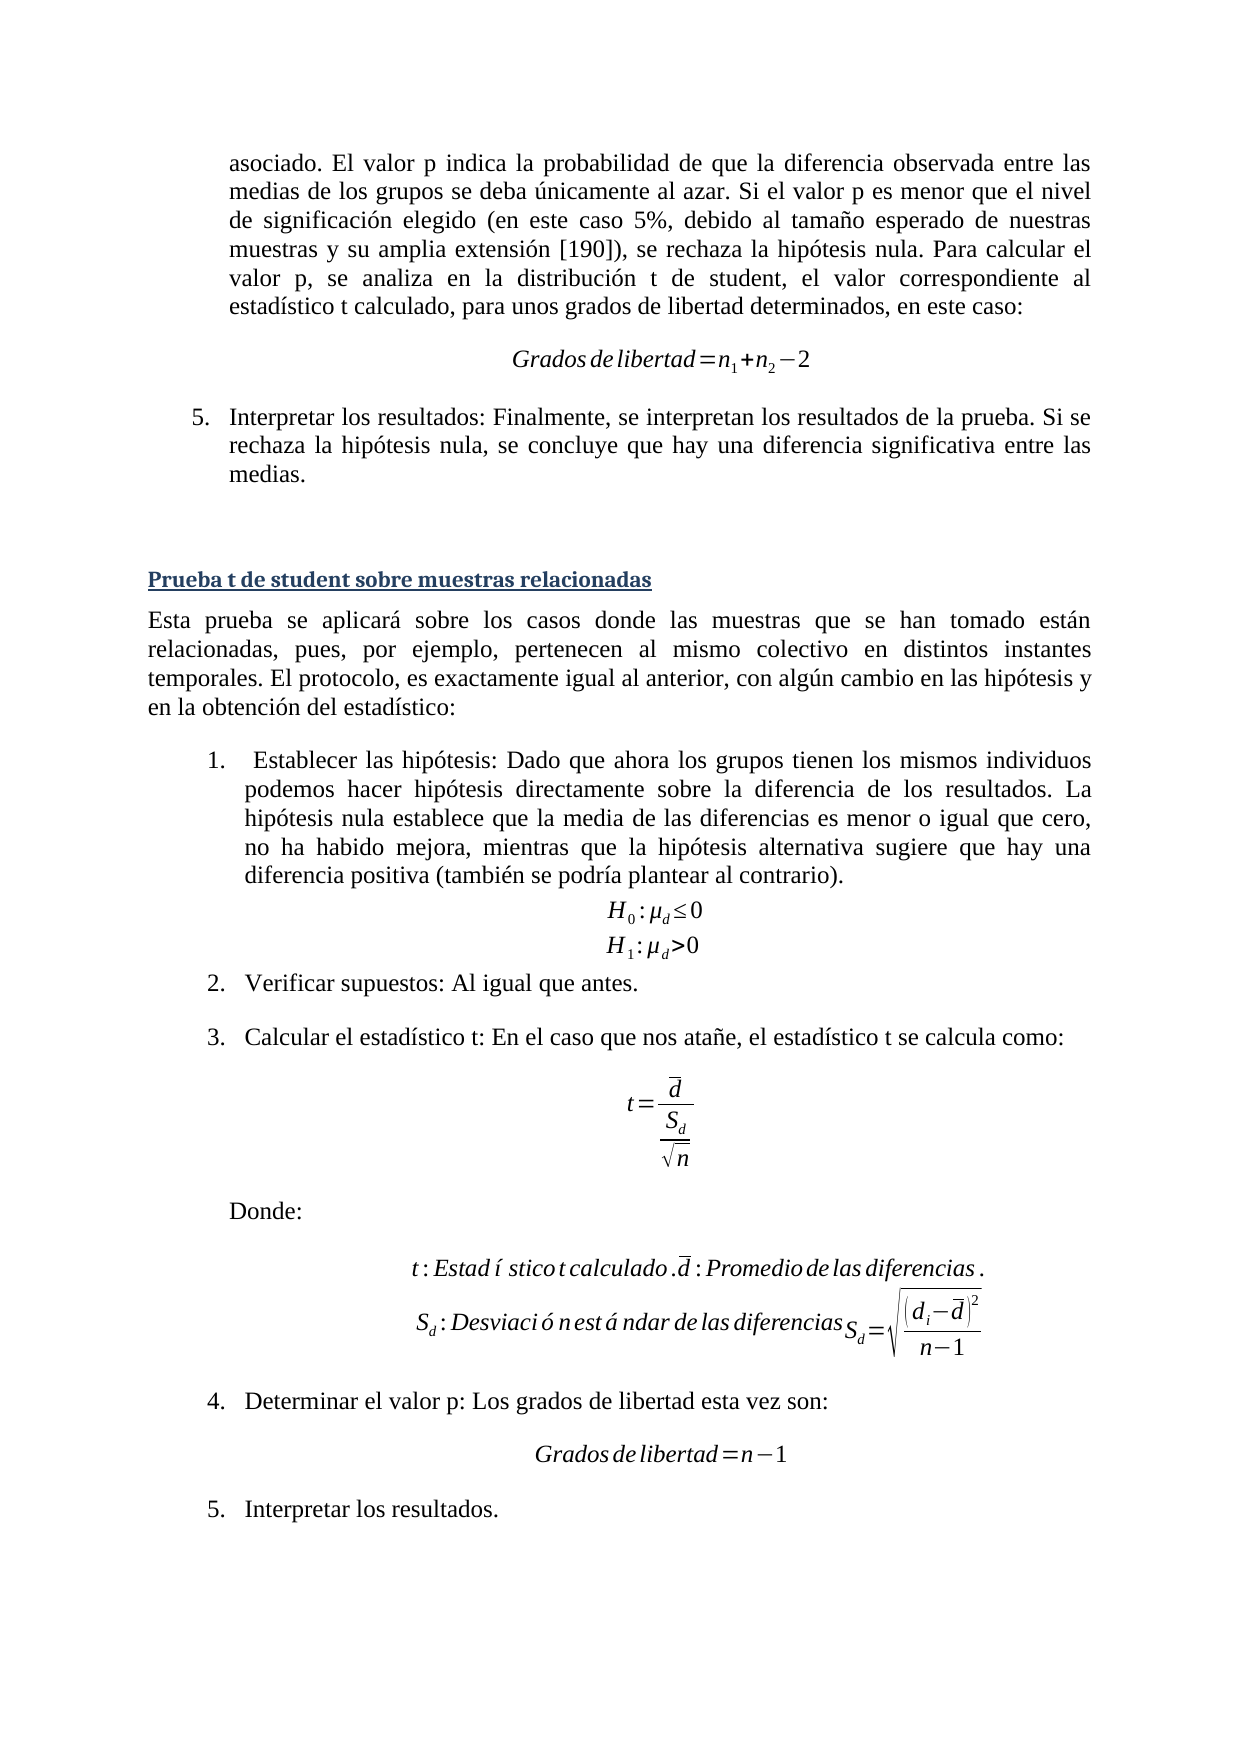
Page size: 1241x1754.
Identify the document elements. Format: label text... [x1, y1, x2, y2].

list Calcular el estadístico t: En el caso que nos atañe, el estadístico t se calcula como: [207, 1022, 1092, 1050]
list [191, 148, 1092, 320]
subtitle Prueba t de student sobre muestras relacionadas [148, 567, 1092, 593]
list Establecer las hipótesis: Dado que ahora los grupos tienen los mismos individuos podemos hacer hipótesis directamente sobre la diferencia de los resultados. La hipótesis nula establece que la media de las diferencias es menor o igual que cero, no ha habido mejora, mientras que la hipótesis alternativa sugiere que hay una diferencia positiva (también se podría plantear al contrario). [207, 745, 1092, 889]
list Interpretar los resultados: Finalmente, se interpretan los resultados de la prueba. Si se rechaza la hipótesis nula, se concluye que hay una diferencia significativa entre las medias. [191, 402, 1092, 488]
text Esta prueba se aplicará sobre los casos donde las muestras que se han tomado están relacionadas, pues, por ejemplo, pertenecen al mismo colectivo en distintos instantes temporales. El protocolo, es exactamente igual al anterior, con algún cambio en las hipótesis y en la obtención del estadístico: [148, 605, 1092, 720]
list Donde: [229, 1196, 1092, 1225]
list Verificar supuestos: Al igual que antes. [207, 968, 1092, 997]
list Interpretar los resultados. [207, 1494, 1092, 1523]
list Determinar el valor p: Los grados de libertad esta vez son: [207, 1386, 1092, 1415]
